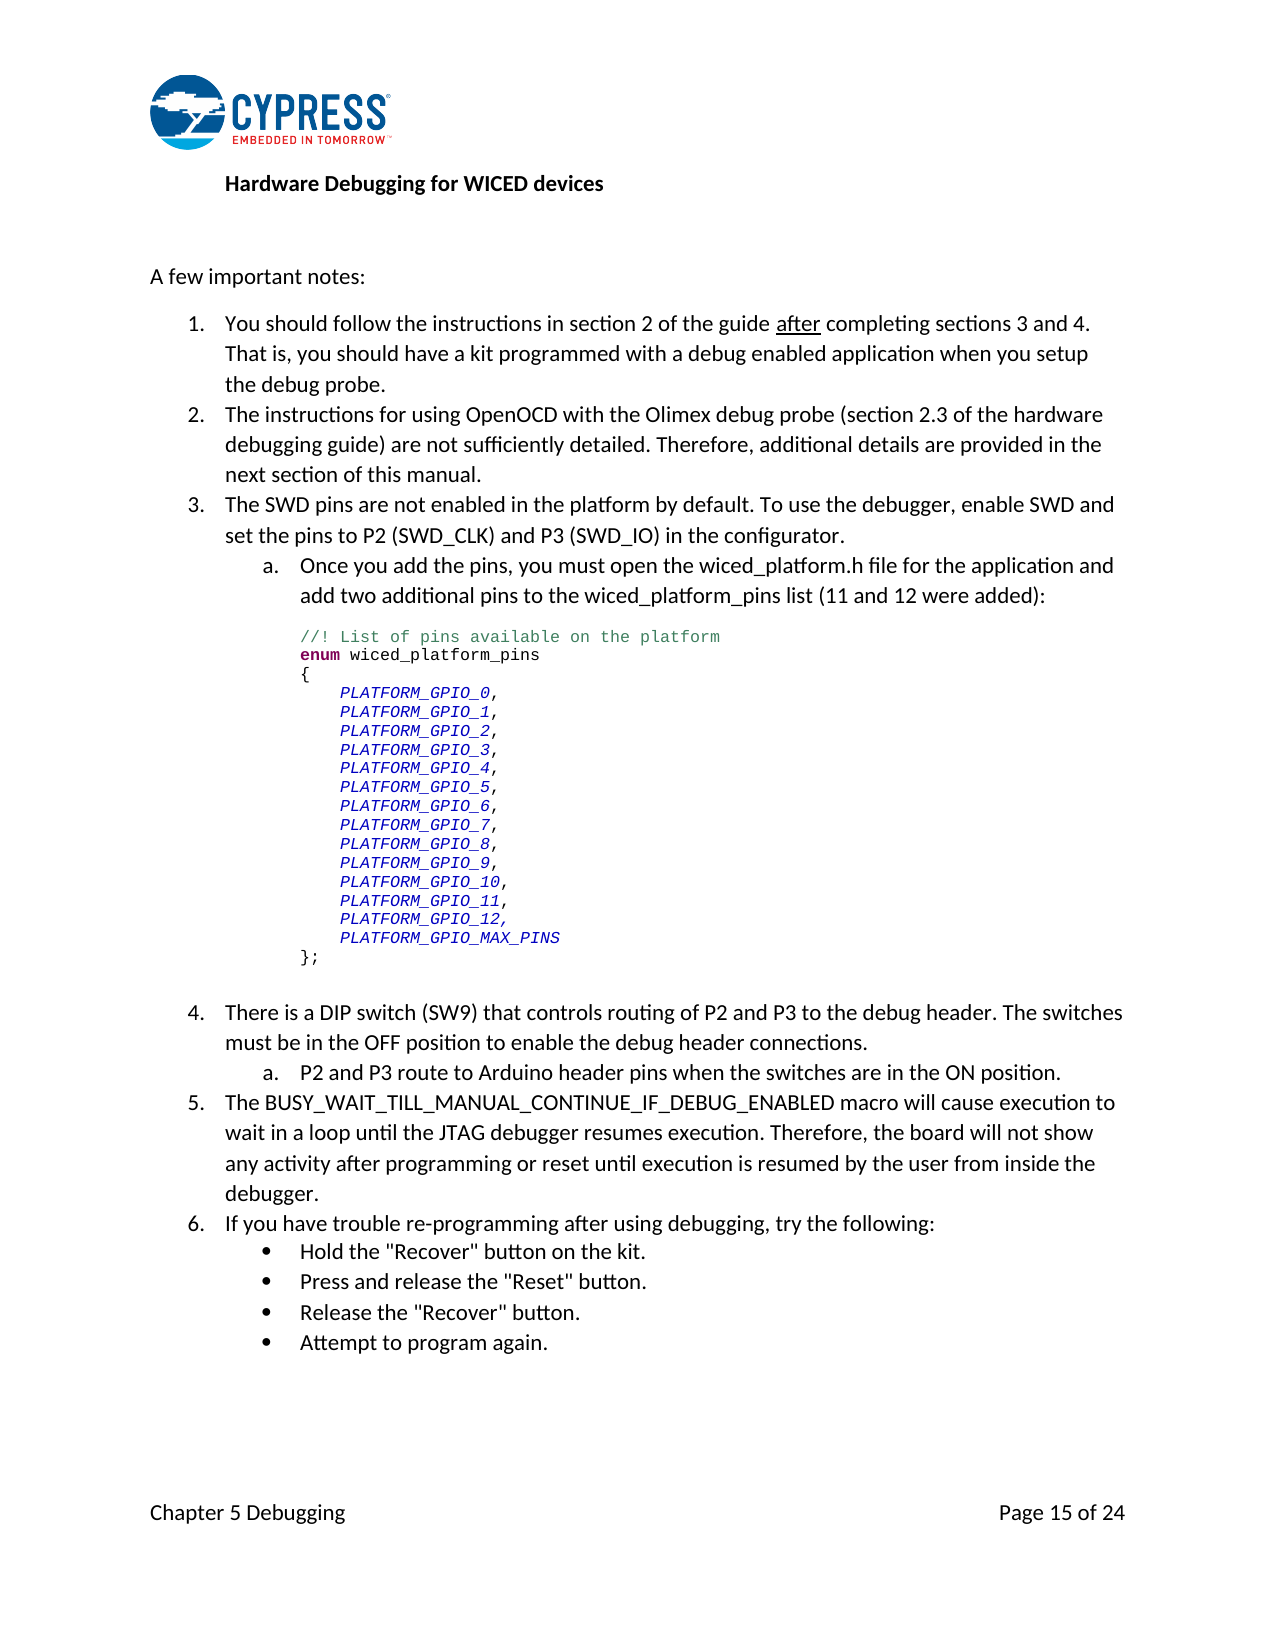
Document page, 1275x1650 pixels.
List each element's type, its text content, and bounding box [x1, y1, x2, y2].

text PLATFORM_GPIO_6, [300, 798, 1125, 817]
list Release the "Recover" button. [262, 1298, 1125, 1326]
list If you have trouble re-programming after using debugging, try the following: [187, 1209, 1125, 1237]
list Press and release the "Reset" button. [262, 1267, 1125, 1295]
text PLATFORM_GPIO_11, [300, 892, 1125, 911]
text Hardware Debugging for WICED devices [225, 169, 1125, 197]
picture [150, 75, 392, 150]
text PLATFORM_GPIO_3, [300, 741, 1125, 760]
text PLATFORM_GPIO_8, [300, 836, 1125, 854]
text PLATFORM_GPIO_9, [300, 854, 1125, 873]
list Hold the "Recover" button on the kit. [262, 1237, 1125, 1265]
text PLATFORM_GPIO_0, [300, 685, 1125, 703]
text }; [300, 949, 1125, 967]
text A few important notes: [150, 262, 1125, 291]
list The SWD pins are not enabled in the platform by default. To use the debugger, enable SWD and set the pins to P2 (SWD_CLK) and P3 (SWD_IO) in the configurator. [187, 491, 1125, 549]
text PLATFORM_GPIO_4, [300, 760, 1125, 779]
text PLATFORM_GPIO_12, [300, 911, 1125, 930]
text enum wiced_platform_pins [300, 647, 1125, 666]
list The BUSY_WAIT_TILL_MANUAL_CONTINUE_IF_DEBUG_ENABLED macro will cause execution to wait in a loop until the JTAG debugger resumes execution. Therefore, the board will not show any activity after programming or reset until execution is resumed by the user from inside the debugger. [187, 1088, 1125, 1207]
text PLATFORM_GPIO_7, [300, 817, 1125, 836]
list P2 and P3 route to Arduino header pins when the switches are in the ON position. [262, 1058, 1125, 1086]
text PLATFORM_GPIO_1, [300, 703, 1125, 722]
list The instructions for using OpenOCD with the Olimex debug probe (section 2.3 of the hardware debugging guide) are not sufficiently detailed. Therefore, additional details are provided in the next section of this manual. [187, 400, 1125, 488]
text //! List of pins available on the platform [300, 628, 1125, 647]
list There is a DIP switch (SW9) that controls routing of P2 and P3 to the debug header. The switches must be in the OFF position to enable the debug header connections. [187, 998, 1125, 1056]
text { [300, 666, 1125, 685]
text PLATFORM_GPIO_2, [300, 722, 1125, 741]
list Attempt to program again. [262, 1328, 1125, 1356]
text PLATFORM_GPIO_MAX_PINS [300, 930, 1125, 949]
text PLATFORM_GPIO_10, [300, 873, 1125, 892]
list You should follow the instructions in section 2 of the guide after completing sections 3 and 4. That is, you should have a kit programmed with a debug enabled application when you setup the debug probe. [187, 309, 1125, 398]
text PLATFORM_GPIO_5, [300, 779, 1125, 798]
list Once you add the pins, you must open the wiced_platform.h file for the application and add two additional pins to the wiced_platform_pins list (11 and 12 were added): [262, 551, 1125, 609]
